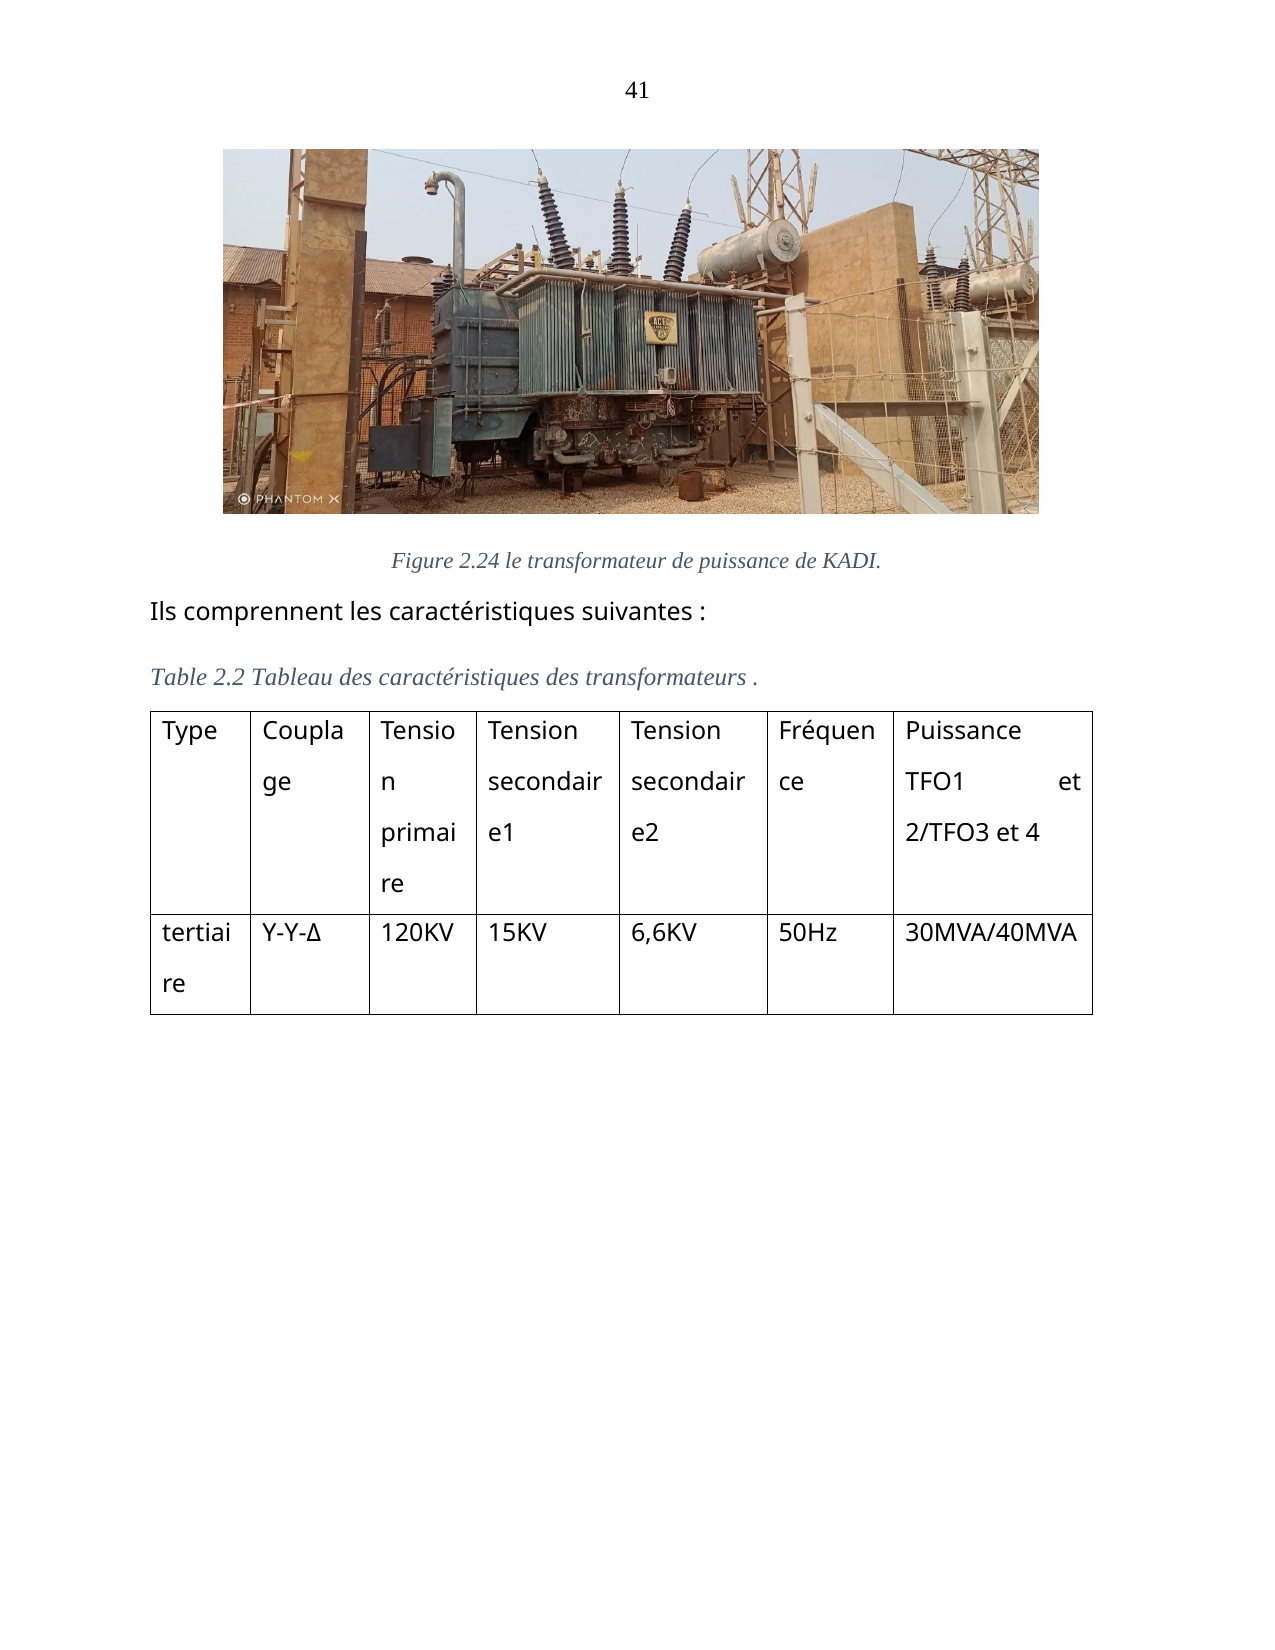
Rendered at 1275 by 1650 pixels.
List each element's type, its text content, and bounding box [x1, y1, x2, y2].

table_header Type [151, 712, 250, 914]
table_header Couplage [251, 712, 369, 914]
table_cell 30MVA/40MVA [894, 915, 1092, 1014]
text Ils comprennent les caractéristiques suivantes : [150, 594, 1125, 628]
picture [223, 149, 1039, 514]
table_header Tension primaire [370, 712, 476, 914]
table_cell 6,6KV [620, 915, 767, 1014]
table_cell 120KV [370, 915, 476, 1014]
table_header Tension secondaire2 [620, 712, 767, 914]
table_header Tension secondaire1 [477, 712, 619, 914]
table_header Puissance TFO1 et 2/TFO3 et 4 [894, 712, 1092, 914]
table_cell tertiaire [151, 915, 250, 1014]
table_cell 50Hz [768, 915, 893, 1014]
text Table 2.2 Tableau des caractéristiques des transformateurs . [150, 662, 1125, 690]
table_header Fréquence [768, 712, 893, 914]
table_cell 15KV [477, 915, 619, 1014]
table_cell Y-Y-Δ [251, 915, 369, 1014]
